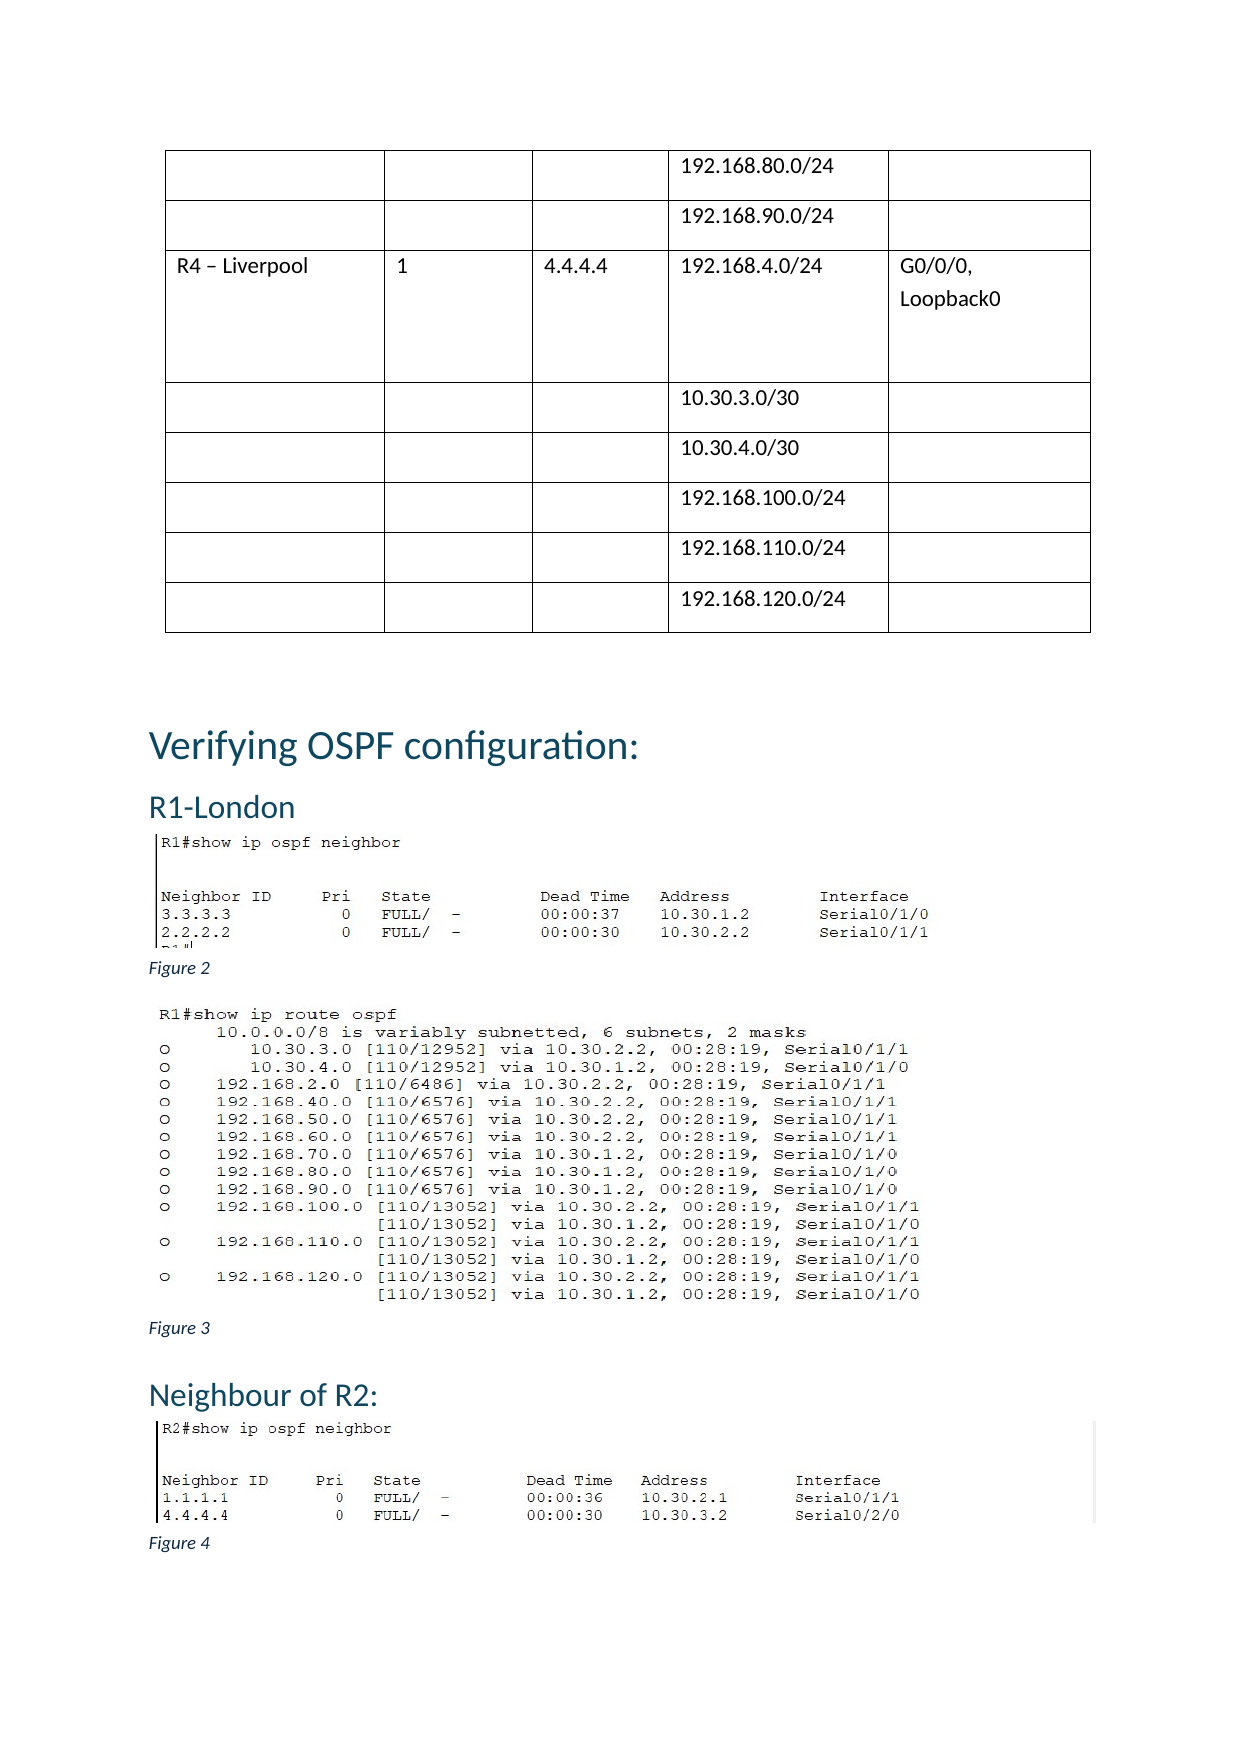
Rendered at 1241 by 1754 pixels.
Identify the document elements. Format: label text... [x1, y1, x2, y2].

table_cell [166, 483, 384, 532]
table_cell G0/0/0, Loopback0 [889, 251, 1090, 382]
table_cell [533, 583, 668, 632]
table_cell [166, 383, 384, 432]
subtitle R1-London [148, 786, 1096, 827]
table_cell [166, 151, 384, 200]
table_cell [533, 433, 668, 482]
table_cell 192.168.100.0/24 [669, 483, 888, 532]
table_cell 192.168.90.0/24 [669, 201, 888, 250]
text Figure 3 [148, 1317, 1096, 1339]
picture [155, 1421, 1096, 1523]
table_cell [385, 483, 532, 532]
table_cell [385, 201, 532, 250]
text Figure 2 [148, 956, 1096, 979]
table_cell 1 [385, 251, 532, 382]
table_cell 10.30.3.0/30 [669, 383, 888, 432]
table_cell [889, 483, 1090, 532]
table_cell [166, 533, 384, 582]
table_cell [889, 201, 1090, 250]
table_cell [533, 151, 668, 200]
table_cell 192.168.110.0/24 [669, 533, 888, 582]
table_cell [166, 201, 384, 250]
table_cell 192.168.80.0/24 [669, 151, 888, 200]
text Verifying OSPF configuration: [148, 719, 1096, 769]
table_cell [533, 383, 668, 432]
text Neighbour of R2: [148, 1374, 1096, 1414]
table_cell [385, 583, 532, 632]
table_cell 4.4.4.4 [533, 251, 668, 382]
picture [155, 834, 1096, 948]
table_cell [385, 533, 532, 582]
table_cell [533, 533, 668, 582]
table_cell 192.168.4.0/24 [669, 251, 888, 382]
table_cell [166, 583, 384, 632]
text Figure 4 [148, 1531, 1096, 1554]
table_cell [533, 483, 668, 532]
table_cell [889, 533, 1090, 582]
table_cell [385, 151, 532, 200]
table_cell 10.30.4.0/30 [669, 433, 888, 482]
picture [158, 1005, 1096, 1308]
table_cell R4 – Liverpool [166, 251, 384, 382]
table_cell [889, 151, 1090, 200]
table_cell 192.168.120.0/24 [669, 583, 888, 632]
table_cell [385, 383, 532, 432]
table_cell [889, 383, 1090, 432]
table_cell [385, 433, 532, 482]
table_cell [889, 583, 1090, 632]
table_cell [889, 433, 1090, 482]
table_cell [166, 433, 384, 482]
table_cell [533, 201, 668, 250]
